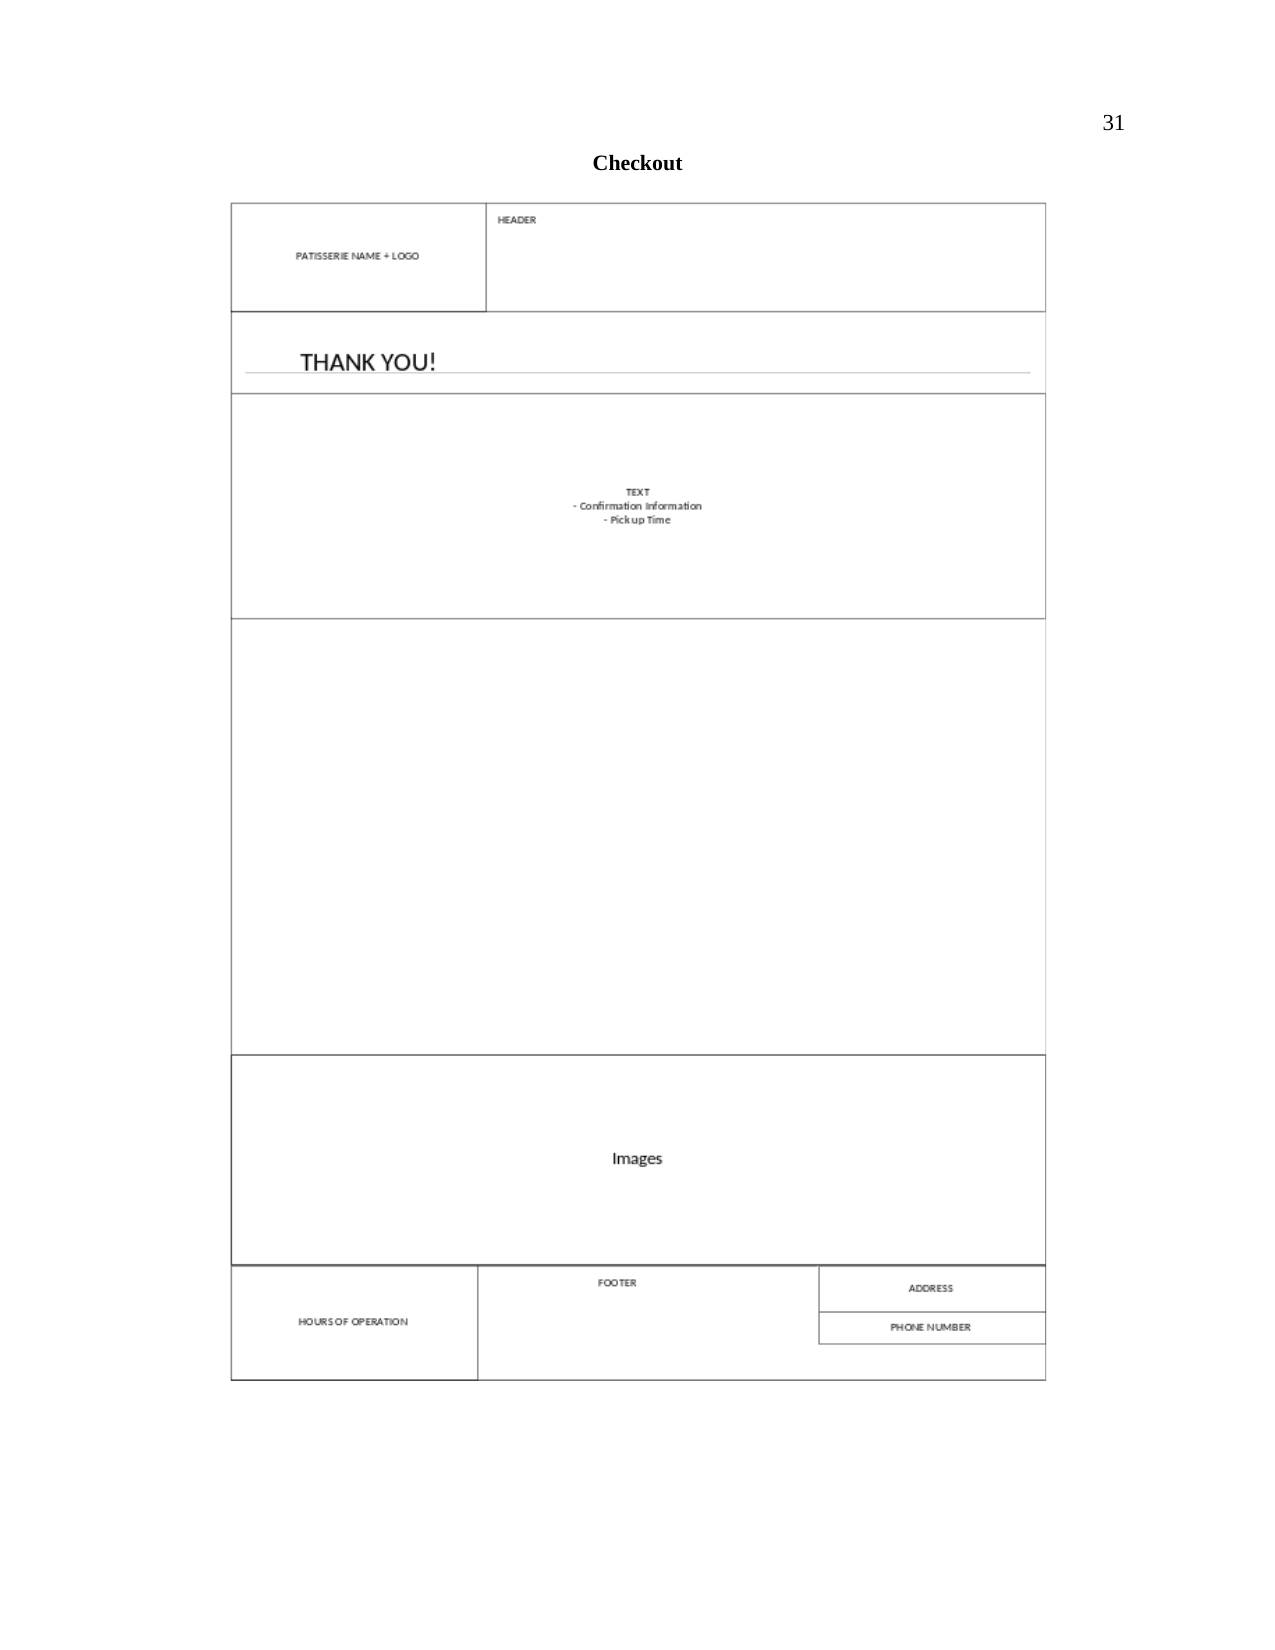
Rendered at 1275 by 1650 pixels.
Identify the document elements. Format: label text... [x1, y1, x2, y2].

text Checkout [150, 150, 1125, 175]
